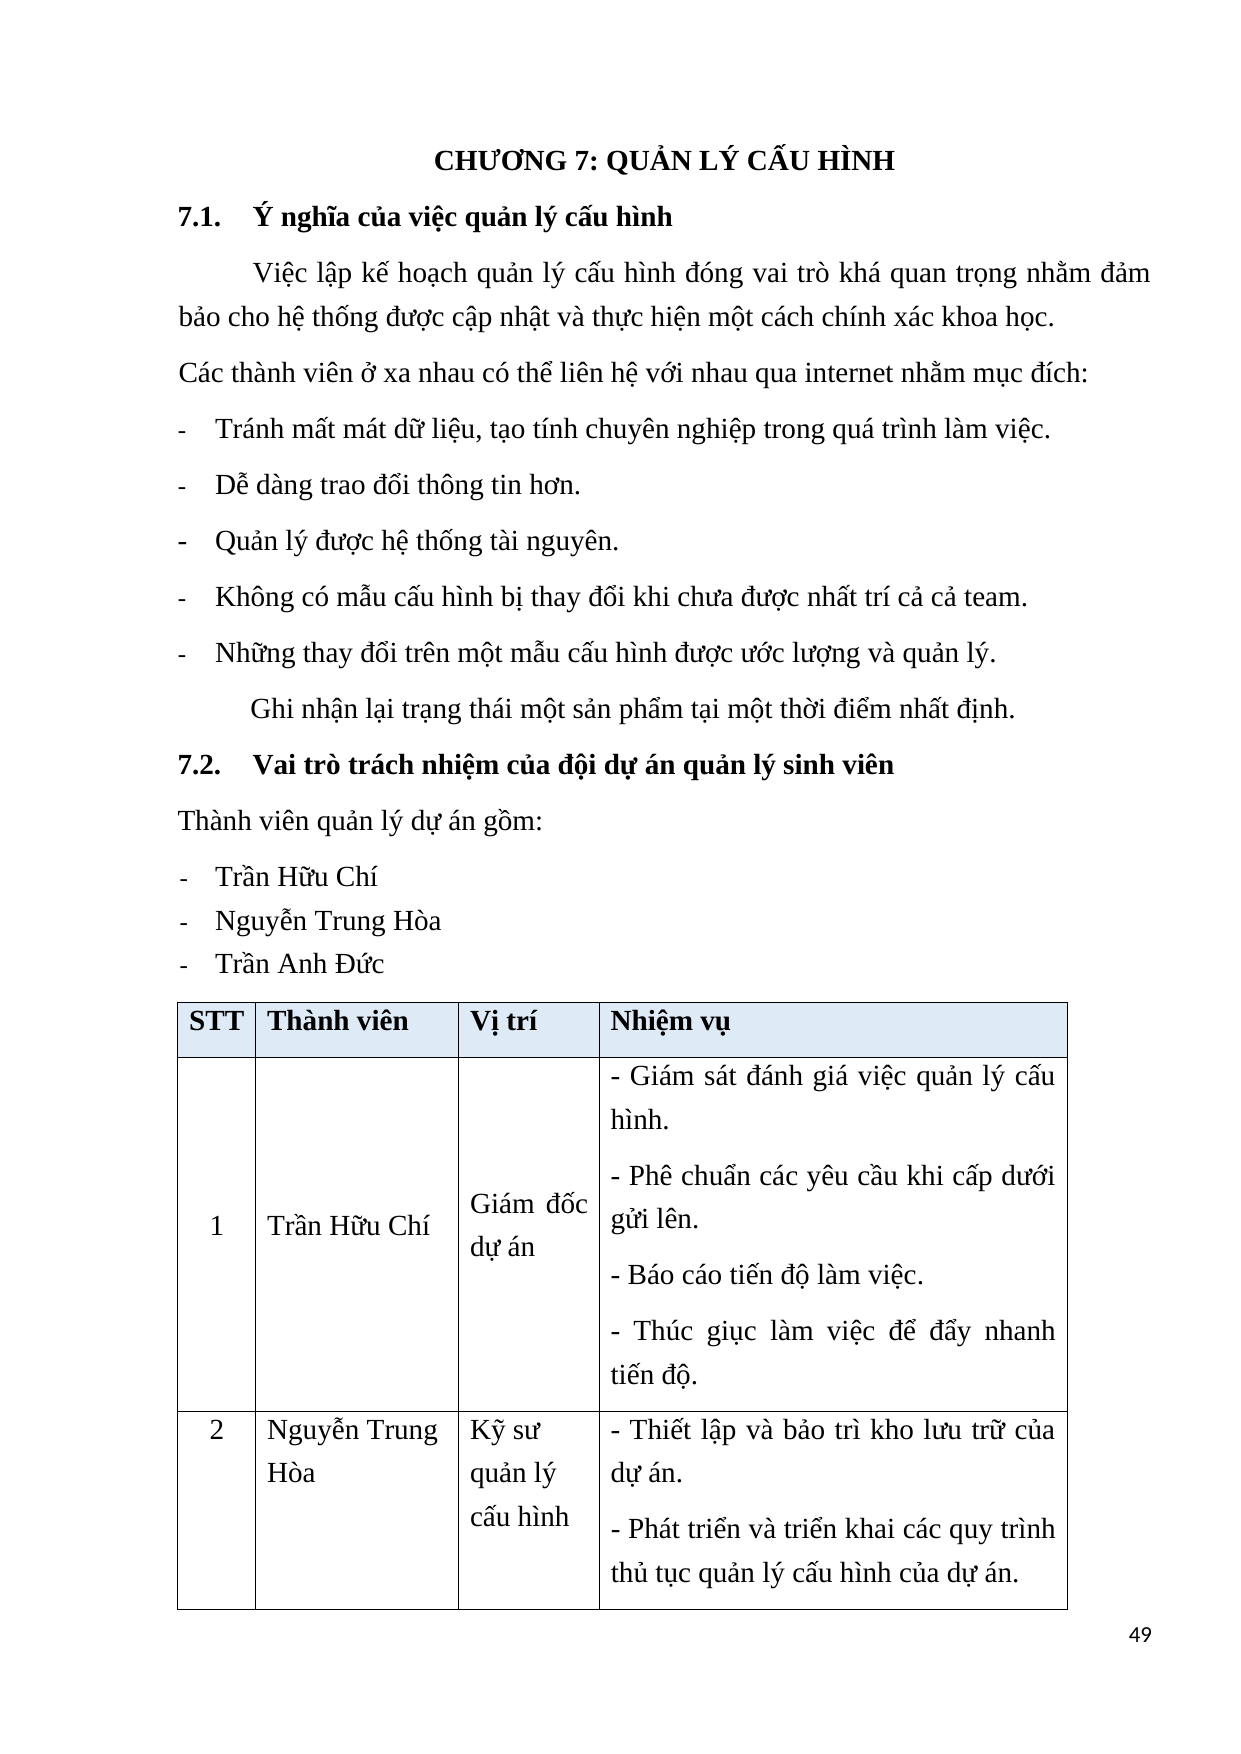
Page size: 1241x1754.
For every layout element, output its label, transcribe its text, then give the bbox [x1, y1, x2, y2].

list Trần Hữu Chí [179, 859, 1152, 893]
table_header Vị trí [459, 1003, 599, 1057]
table_cell 1 [178, 1058, 255, 1411]
text Thành viên quản lý dự án gồm: [177, 803, 1152, 837]
table_cell - Giám sát đánh giá việc quản lý cấu hình. - Phê chuẩn các yêu cầu khi cấp dưới gửi lên. - Báo cáo tiến độ làm việc. - Thúc giục làm việc để đẩy nhanh tiến độ. [600, 1058, 1067, 1411]
table_cell Giám đốc dự án [459, 1058, 599, 1411]
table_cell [459, 1412, 599, 1609]
list Dễ dàng trao đổi thông tin hơn. [178, 467, 1152, 500]
list Trần Anh Đức [179, 946, 1152, 980]
list Không có mẫu cấu hình bị thay đổi khi chưa được nhất trí cả cả team. [178, 579, 1152, 612]
subtitle 7.1. Ý nghĩa của việc quản lý cấu hình [177, 199, 1152, 233]
list Những thay đổi trên một mẫu cấu hình được ước lượng và quản lý. [178, 635, 1152, 668]
table_header Nhiệm vụ [600, 1003, 1067, 1057]
table_cell Trần Hữu Chí [256, 1058, 458, 1411]
text Việc lập kế hoạch quản lý cấu hình đóng vai trò khá quan trọng nhằm đảm bảo cho hệ thống được cập nhật và thực hiện một cách chính xác khoa học. [178, 255, 1152, 332]
list Nguyễn Trung Hòa [179, 903, 1152, 936]
table_cell Nguyễn Trung Hòa [256, 1412, 458, 1609]
table_header Thành viên [256, 1003, 458, 1057]
text Các thành viên ở xa nhau có thể liên hệ với nhau qua internet nhằm mục đích: [178, 355, 1152, 388]
text - Quản lý được hệ thống tài nguyên. [177, 523, 1152, 556]
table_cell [600, 1412, 1067, 1609]
table_cell 2 [178, 1412, 255, 1609]
table_header STT [178, 1003, 255, 1057]
list Tránh mất mát dữ liệu, tạo tính chuyên nghiệp trong quá trình làm việc. [178, 411, 1152, 444]
subtitle 7.2. Vai trò trách nhiệm của đội dự án quản lý sinh viên [177, 747, 1152, 781]
subtitle CHƯƠNG 7: QUẢN LÝ CẤU HÌNH [177, 143, 1152, 177]
text Ghi nhận lại trạng thái một sản phẩm tại một thời điểm nhất định. [177, 691, 1152, 724]
